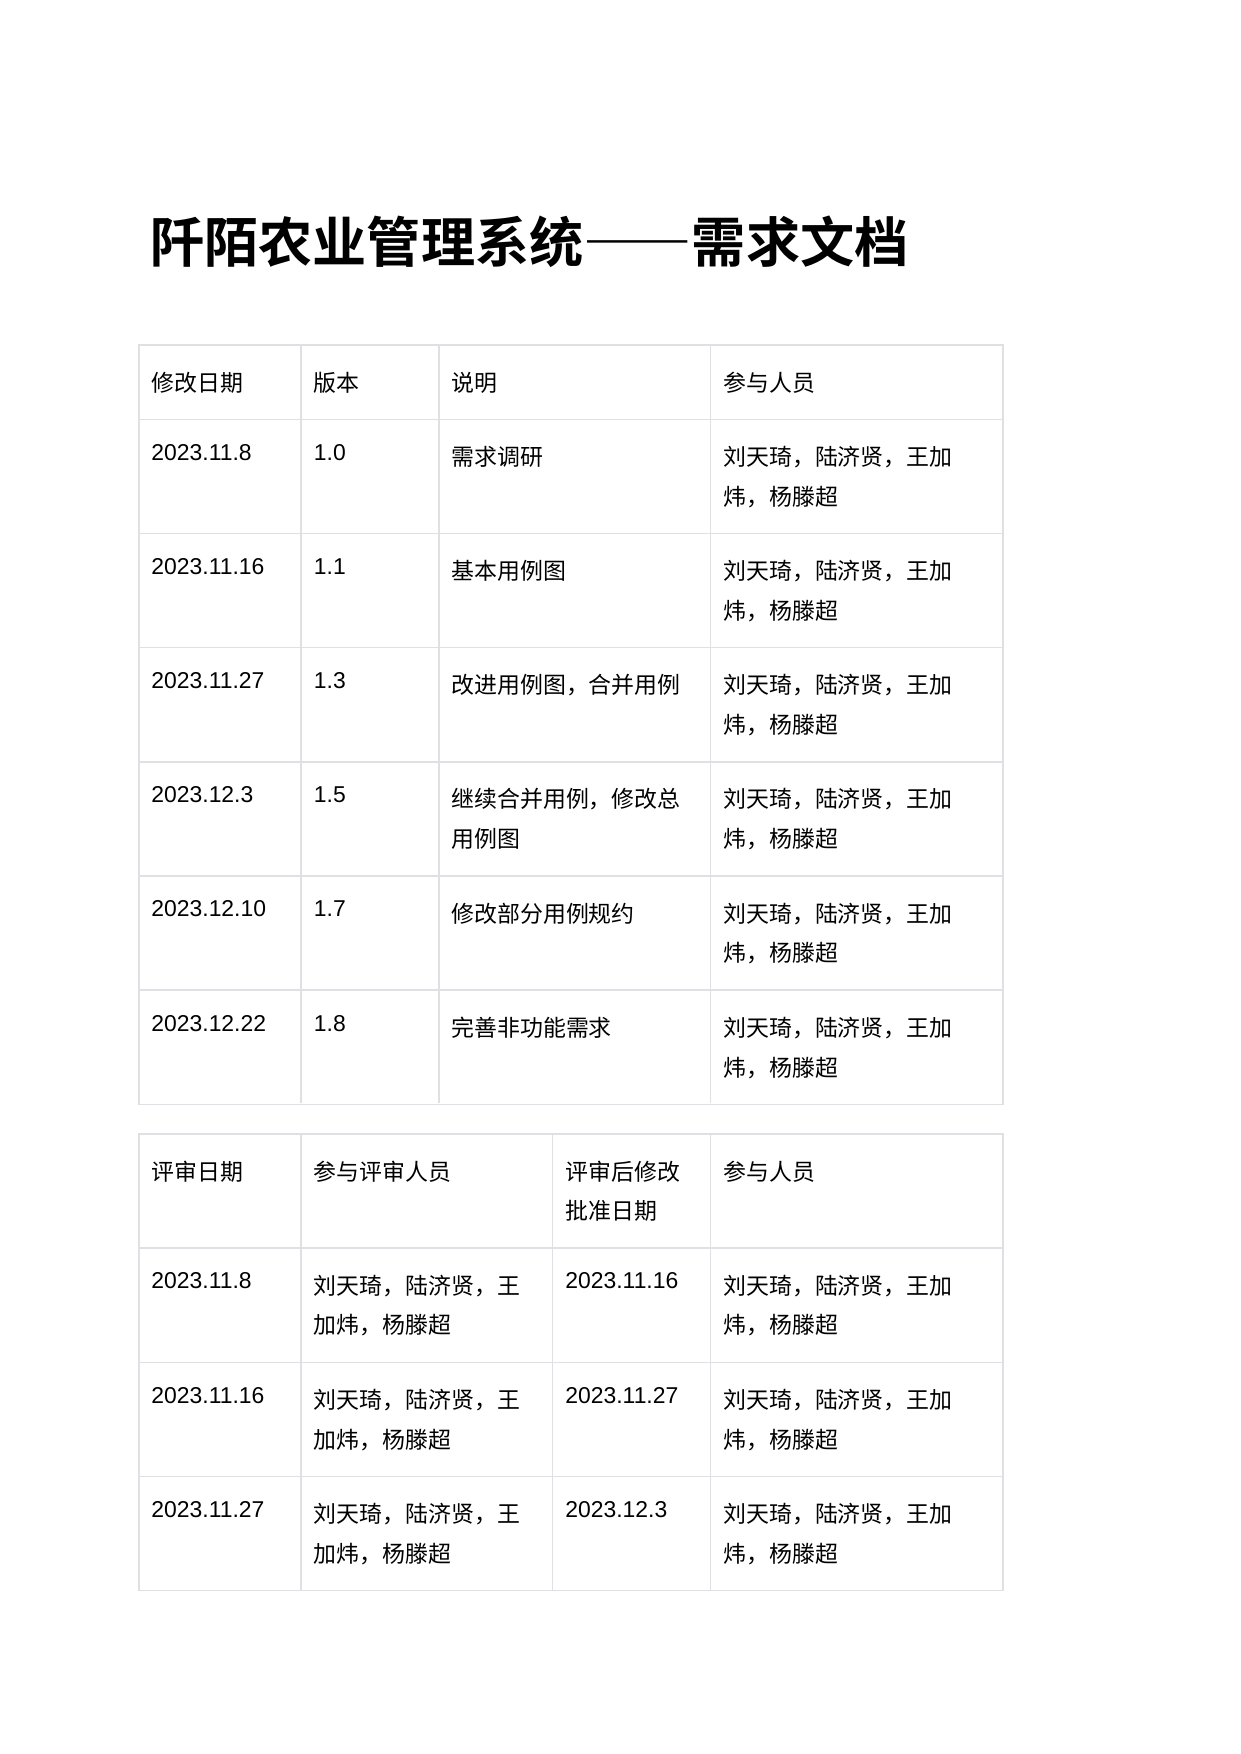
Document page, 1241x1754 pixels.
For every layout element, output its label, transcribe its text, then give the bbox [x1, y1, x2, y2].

table_cell 2023.11.27 [140, 1477, 300, 1590]
table_cell 1.7 [302, 877, 438, 989]
table_cell 2023.11.16 [140, 534, 300, 647]
table_cell 刘天琦，陆济贤，王加炜，杨滕超 [711, 534, 1002, 647]
table_cell 修改部分用例规约 [440, 877, 710, 989]
table_header 评审日期 [140, 1135, 300, 1247]
table_cell 2023.11.8 [140, 420, 300, 533]
table_cell 2023.11.16 [553, 1249, 710, 1361]
table_cell 刘天琦，陆济贤，王加炜，杨滕超 [711, 1249, 1002, 1361]
table_cell 2023.11.16 [140, 1363, 300, 1476]
table_cell 1.3 [302, 648, 438, 761]
table_cell 2023.12.10 [140, 877, 300, 989]
table_cell 完善非功能需求 [440, 991, 710, 1103]
table_cell 2023.12.3 [553, 1477, 710, 1590]
table_cell 2023.11.27 [553, 1363, 710, 1476]
table_cell 基本用例图 [440, 534, 710, 647]
table_cell 刘天琦，陆济贤，王加炜，杨滕超 [711, 1363, 1002, 1476]
table_cell 2023.11.8 [140, 1249, 300, 1361]
table_cell 刘天琦，陆济贤，王加炜，杨滕超 [302, 1249, 552, 1361]
table_header 参与评审人员 [302, 1135, 552, 1247]
table_header 修改日期 [140, 346, 300, 418]
table_cell 刘天琦，陆济贤，王加炜，杨滕超 [302, 1477, 552, 1590]
table_cell 刘天琦，陆济贤，王加炜，杨滕超 [711, 1477, 1002, 1590]
table_header 评审后修改批准日期 [553, 1135, 710, 1247]
table_cell 需求调研 [440, 420, 710, 533]
table_cell 刘天琦，陆济贤，王加炜，杨滕超 [711, 763, 1002, 875]
table_cell 2023.11.27 [140, 648, 300, 761]
table_cell 刘天琦，陆济贤，王加炜，杨滕超 [711, 420, 1002, 533]
text 阡陌农业管理系统——需求文档 [150, 200, 1090, 278]
table_cell 继续合并用例，修改总用例图 [440, 763, 710, 875]
table_header 版本 [302, 346, 438, 418]
table_cell 1.5 [302, 763, 438, 875]
table_cell 刘天琦，陆济贤，王加炜，杨滕超 [711, 991, 1002, 1103]
table_cell 1.0 [302, 420, 438, 533]
table_header 说明 [440, 346, 710, 418]
table_cell 1.8 [302, 991, 438, 1103]
table_header 参与人员 [711, 1135, 1002, 1247]
table_cell 刘天琦，陆济贤，王加炜，杨滕超 [711, 877, 1002, 989]
table_cell 改进用例图，合并用例 [440, 648, 710, 761]
table_cell 2023.12.22 [140, 991, 300, 1103]
table_cell 1.1 [302, 534, 438, 647]
table_cell 2023.12.3 [140, 763, 300, 875]
table_header 参与人员 [711, 346, 1002, 418]
table_cell 刘天琦，陆济贤，王加炜，杨滕超 [302, 1363, 552, 1476]
table_cell 刘天琦，陆济贤，王加炜，杨滕超 [711, 648, 1002, 761]
